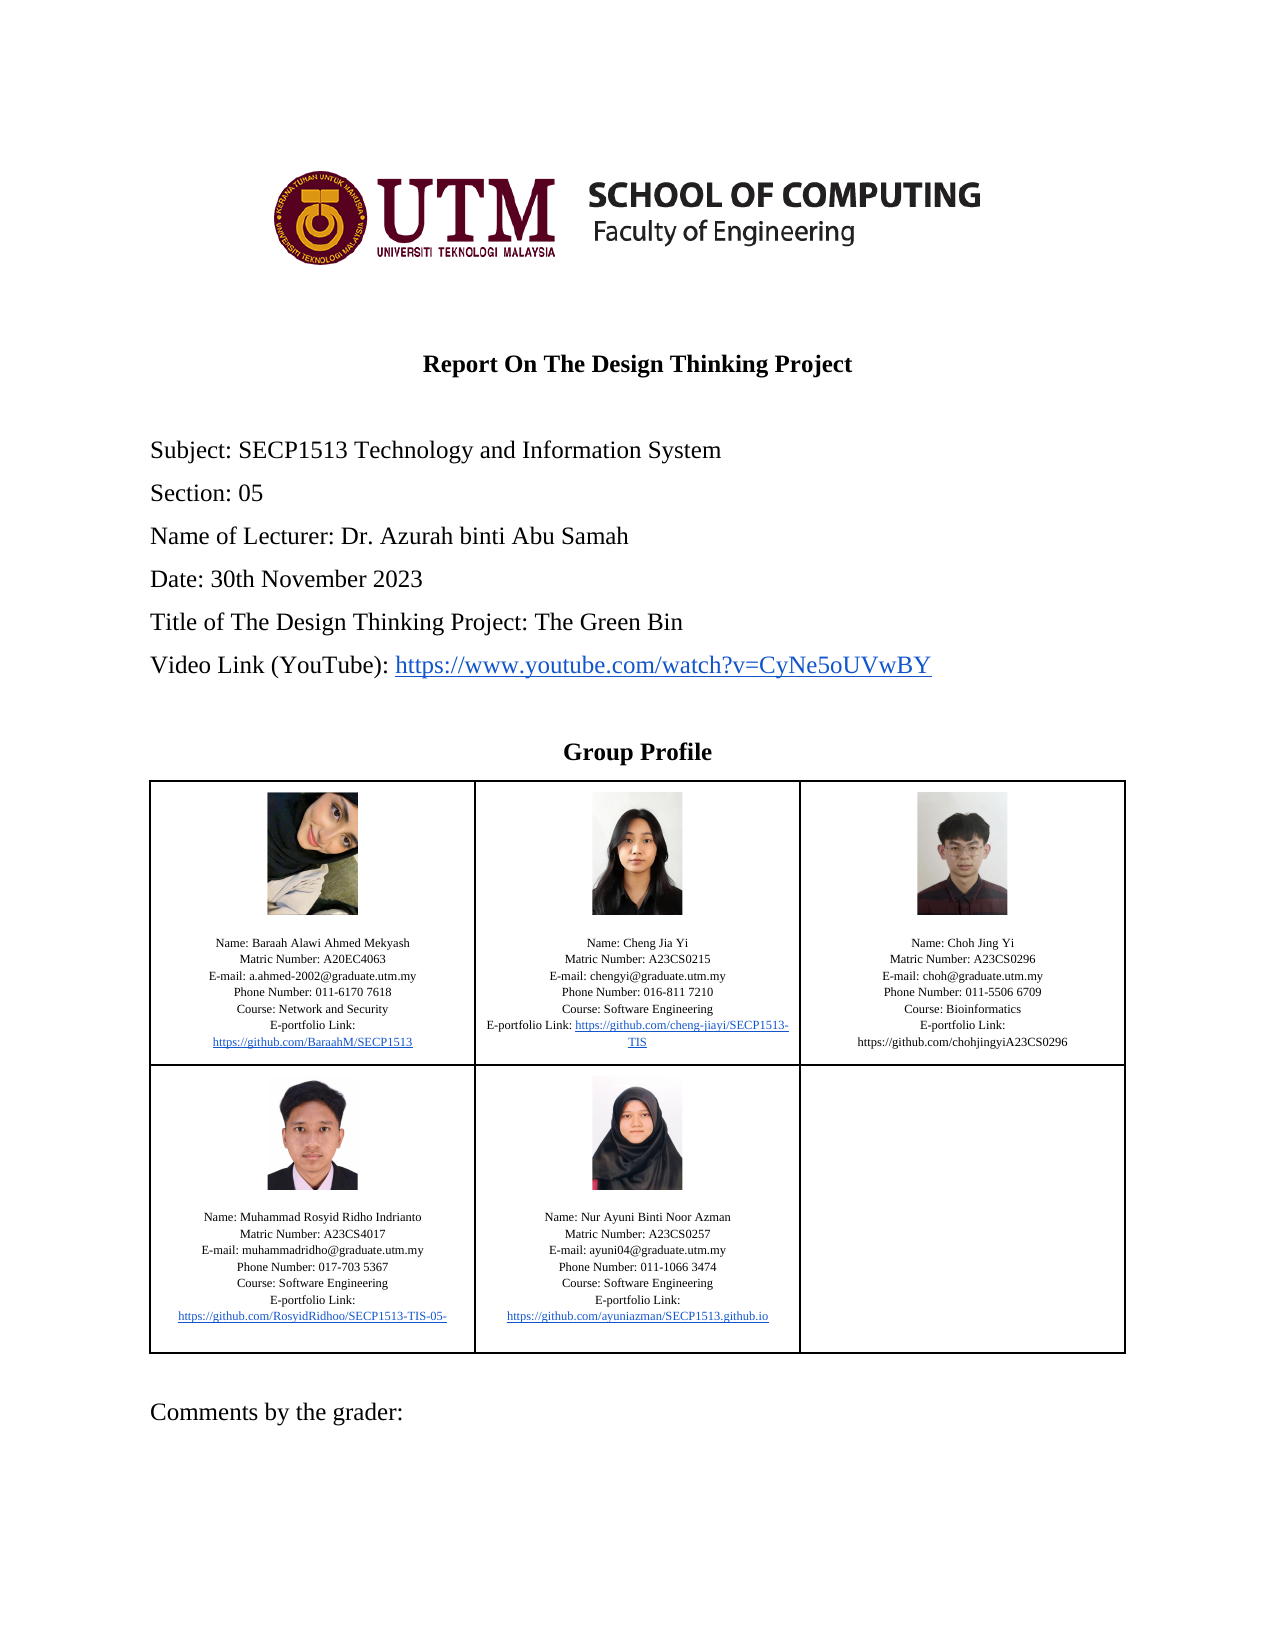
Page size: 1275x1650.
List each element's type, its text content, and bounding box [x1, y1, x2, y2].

table_cell Name: Muhammad Rosyid Ridho Indrianto Matric Number: A23CS4017 E-mail: muhammadridho@graduate.utm.my Phone Number: 017-703 5367 Course: Software Engineering E-portfolio Link: https://github.com/RosyidRidhoo/SECP1513-TIS-05- [151, 1066, 474, 1352]
text Report On The Design Thinking Project [150, 349, 1125, 377]
text Comments by the grader: [150, 1397, 1125, 1426]
table_header Name: Baraah Alawi Ahmed Mekyash Matric Number: A20EC4063 E-mail: a.ahmed-2002@graduate.utm.my Phone Number: 011-6170 7618 Course: Network and Security E-portfolio Link: https://github.com/BaraahM/SECP1513 [151, 782, 474, 1063]
text Title of The Design Thinking Project: The Green Bin [150, 607, 1125, 636]
text Name of Lecturer: Dr. Azurah binti Abu Samah [150, 521, 1125, 550]
picture [268, 793, 358, 915]
text Date: 30th November 2023 [150, 564, 1125, 593]
text Video Link (YouTube): https://www.youtube.com/watch?v=CyNe5oUVwBY [150, 651, 1125, 679]
picture [917, 792, 1008, 915]
text Group Profile [150, 737, 1125, 766]
picture [262, 150, 1013, 292]
picture [592, 792, 683, 915]
picture [592, 1076, 683, 1190]
table_cell Name: Nur Ayuni Binti Noor Azman Matric Number: A23CS0257 E-mail: ayuni04@graduate.utm.my Phone Number: 011-1066 3474 Course: Software Engineering E-portfolio Link: https://github.com/ayuniazman/SECP1513.github.io [476, 1066, 799, 1352]
text Subject: SECP1513 Technology and Information System [150, 435, 1125, 464]
text Section: 05 [150, 478, 1125, 507]
table_header Name: Choh Jing Yi Matric Number: A23CS0296 E-mail: choh@graduate.utm.my Phone Number: 011-5506 6709 Course: Bioinformatics E-portfolio Link: https://github.com/chohjingyiA23CS0296 [801, 782, 1124, 1063]
table_header Name: Cheng Jia Yi Matric Number: A23CS0215 E-mail: chengyi@graduate.utm.my Phone Number: 016-811 7210 Course: Software Engineering E-portfolio Link: https://github.com/cheng-jiayi/SECP1513-TIS [476, 782, 799, 1063]
table_cell [801, 1066, 1124, 1352]
picture [267, 1076, 358, 1190]
